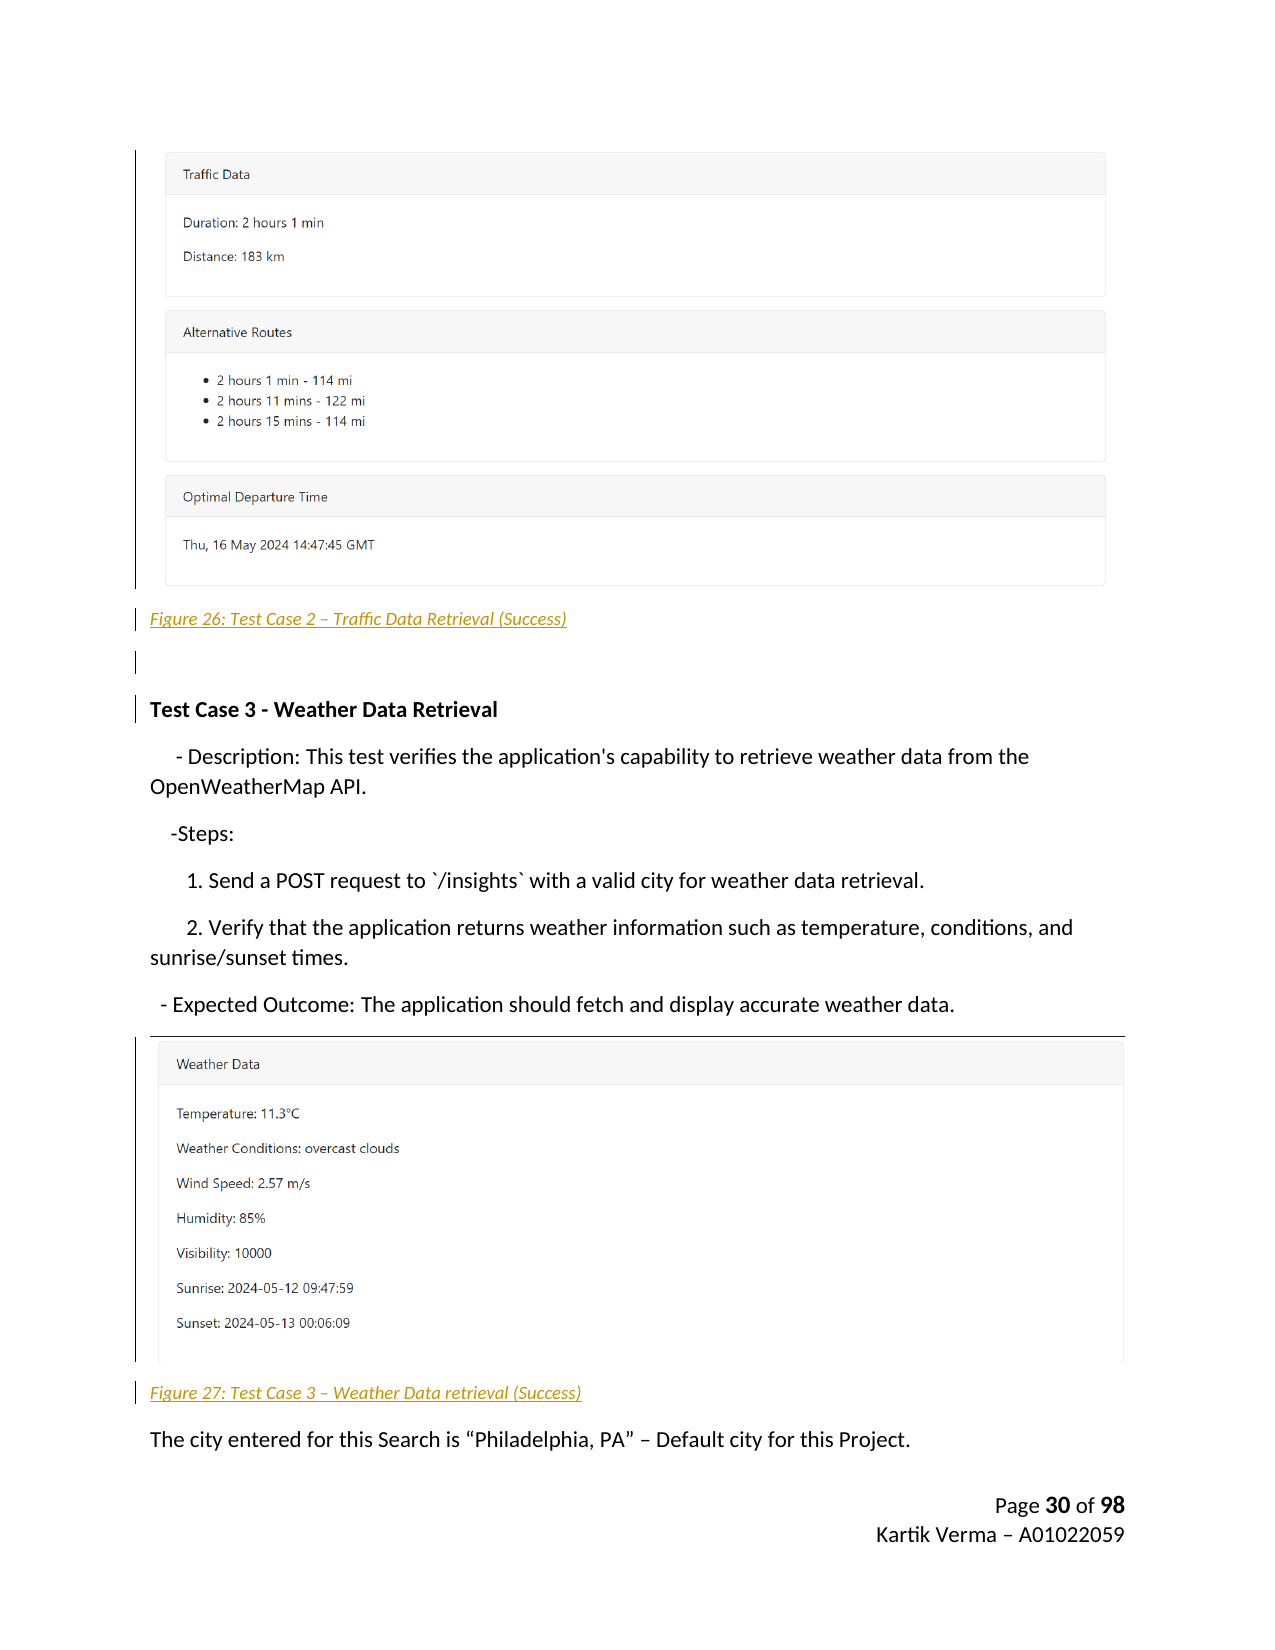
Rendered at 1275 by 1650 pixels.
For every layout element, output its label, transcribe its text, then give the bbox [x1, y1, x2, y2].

text Test Case 3 - Weather Data Retrieval [150, 695, 1125, 723]
text - Expected Outcome: The application should fetch and display accurate weather data. [150, 990, 1125, 1018]
text The city entered for this Search is “Philadelphia, PA” – Default city for this Project. [150, 1425, 1125, 1453]
text 1. Send a POST request to `/insights` with a valid city for weather data retrieval. [150, 866, 1125, 894]
text -Steps: [150, 819, 1125, 847]
picture [150, 150, 1125, 589]
text - Description: This test verifies the application's capability to retrieve weather data from the OpenWeatherMap API. [150, 742, 1125, 800]
picture [150, 1036, 1125, 1363]
text 2. Verify that the application returns weather information such as temperature, conditions, and sunrise/sunset times. [150, 913, 1125, 971]
